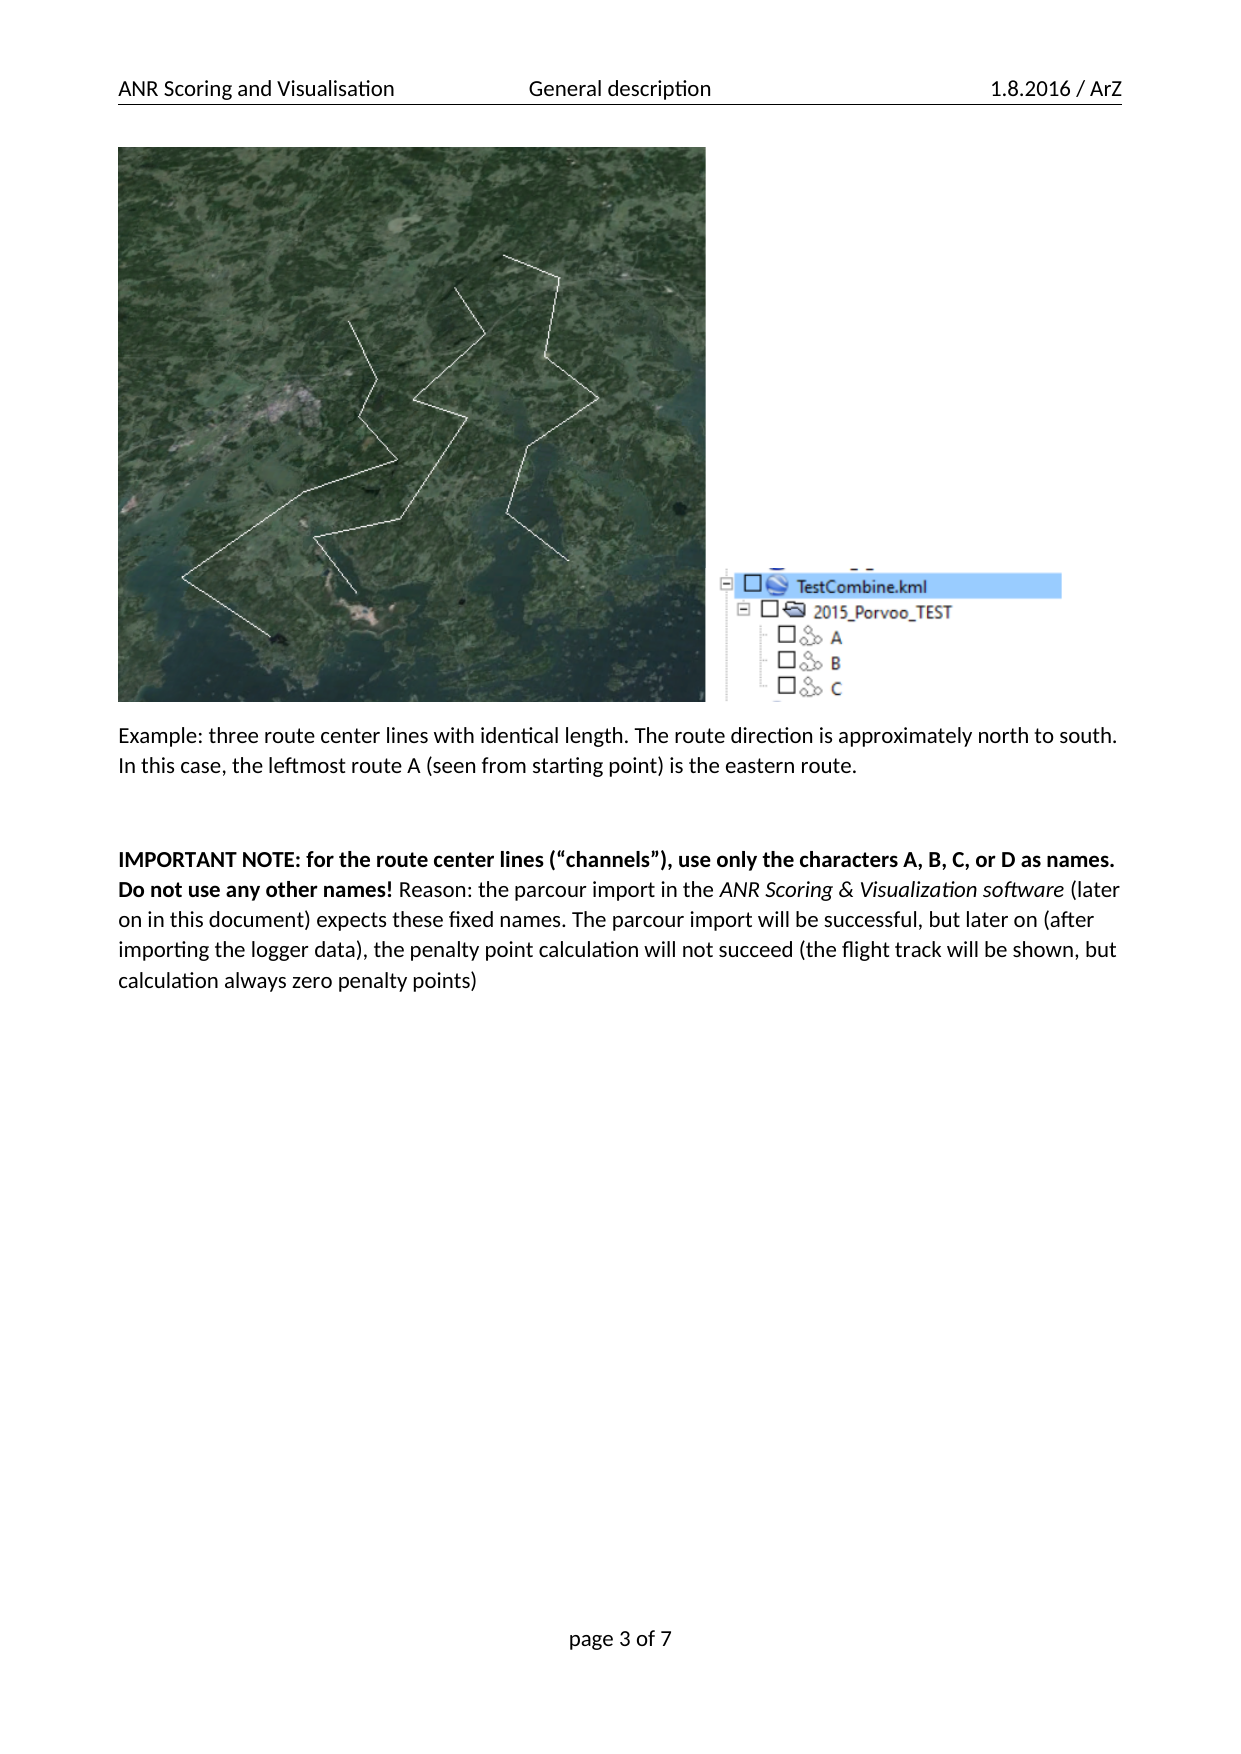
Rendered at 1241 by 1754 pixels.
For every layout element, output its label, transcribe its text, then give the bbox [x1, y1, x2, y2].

text Example: three route center lines with identical length. The route direction is approximately north to south. In this case, the leftmost route A (seen from starting point) is the eastern route. [118, 721, 1122, 779]
text IMPORTANT NOTE: for the route center lines (“channels”), use only the characters A, B, C, or D as names. Do not use any other names! Reason: the parcour import in the ANR Scoring & Visualization software (later on in this document) expects these fixed names. The parcour import will be successful, but later on (after importing the logger data), the penalty point calculation will not succeed (the flight track will be shown, but calculation always zero penalty points) [118, 845, 1122, 994]
picture [118, 147, 1062, 702]
